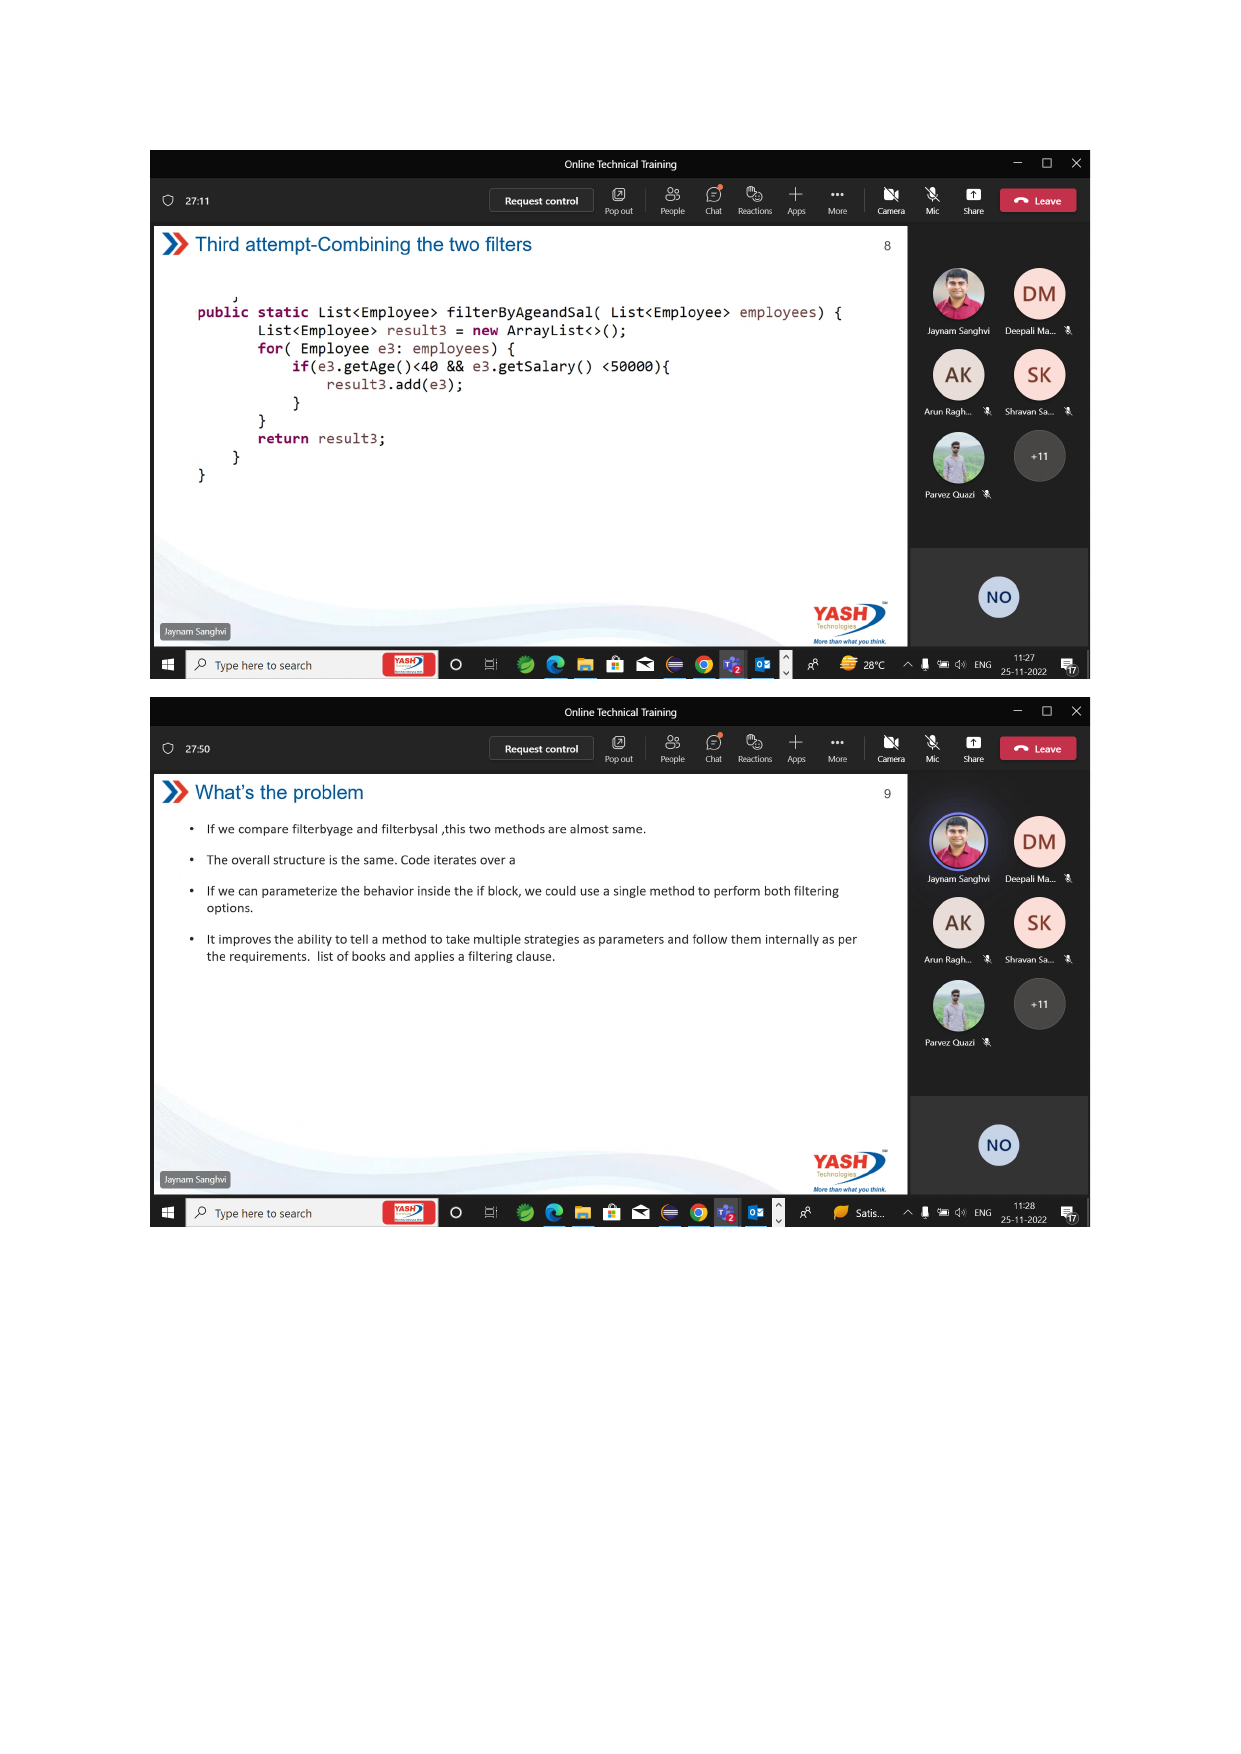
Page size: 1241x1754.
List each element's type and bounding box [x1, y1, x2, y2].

picture [150, 697, 1091, 1227]
picture [150, 150, 1091, 679]
